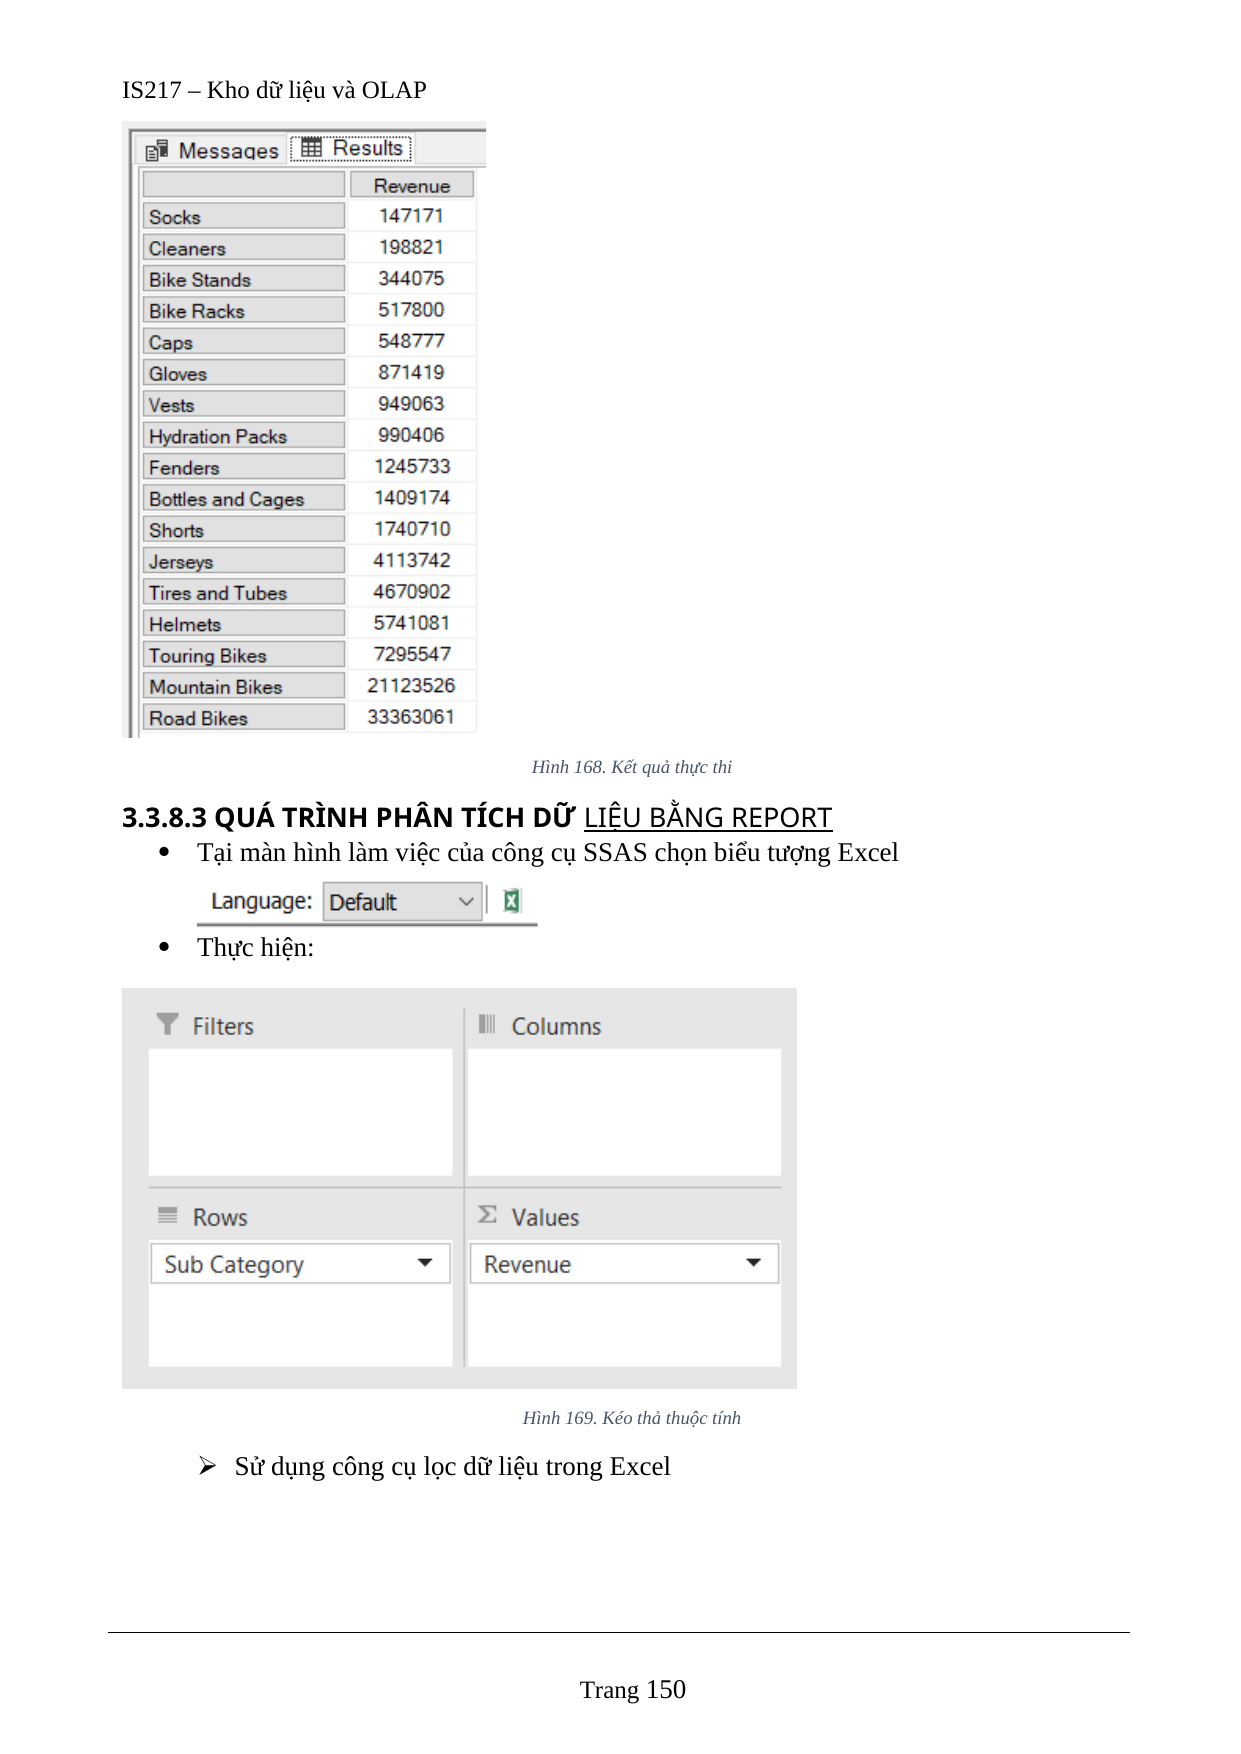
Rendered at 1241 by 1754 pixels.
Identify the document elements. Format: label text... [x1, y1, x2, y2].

list Tại màn hình làm việc của công cụ SSAS chọn biểu tượng Excel [159, 836, 1144, 927]
text Hình 168. Kết quả thực thi [122, 756, 1144, 778]
picture [121, 121, 487, 738]
list Thực hiện: [159, 932, 1144, 963]
text Hình 169. Kéo thả thuộc tính [122, 1407, 1144, 1429]
list Sử dụng công cụ lọc dữ liệu trong Excel [197, 1449, 1144, 1481]
picture [196, 871, 538, 928]
subtitle 3.3.8.3 QUÁ TRÌNH PHÂN TÍCH DỮ LIỆU BẰNG REPORT [122, 799, 1144, 836]
picture [121, 988, 797, 1389]
